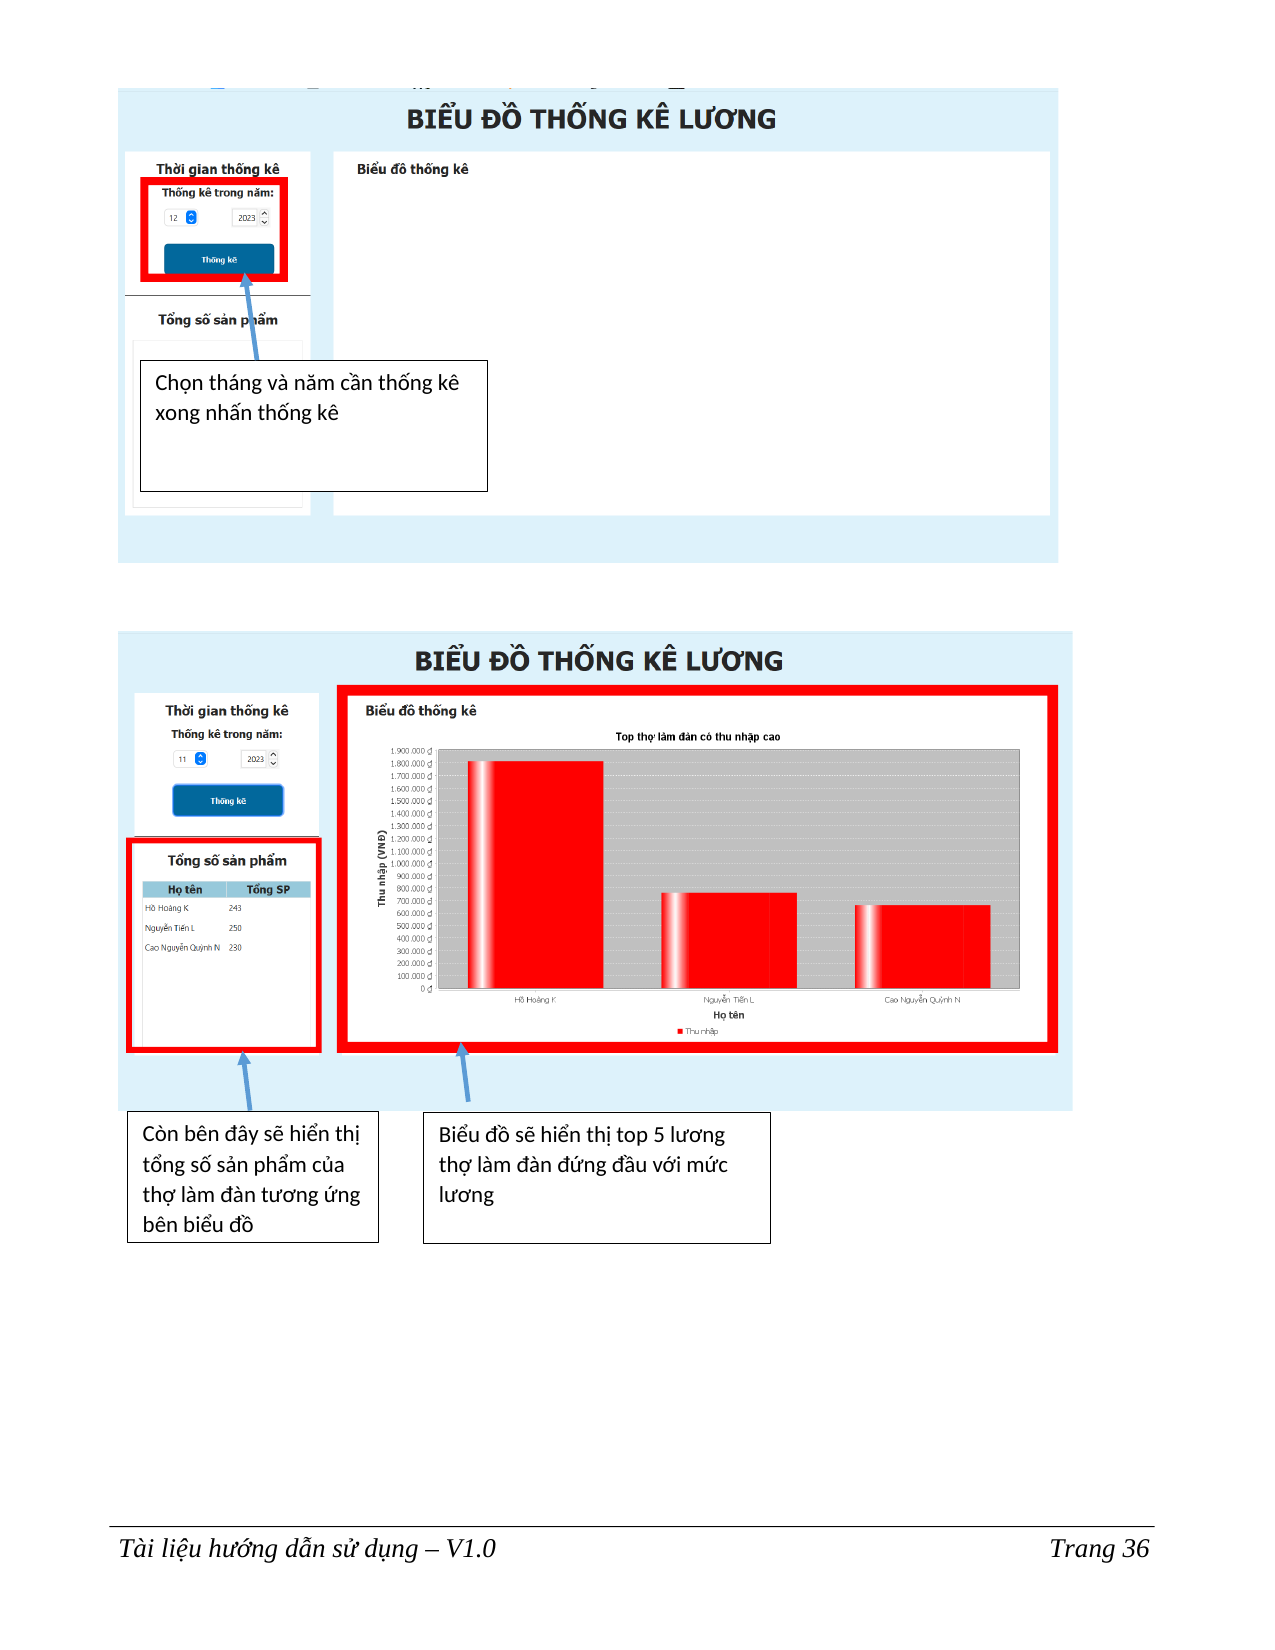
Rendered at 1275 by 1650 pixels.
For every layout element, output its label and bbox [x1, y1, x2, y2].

picture [118, 88, 1059, 563]
picture [132, 844, 315, 1046]
picture [118, 631, 1073, 1111]
